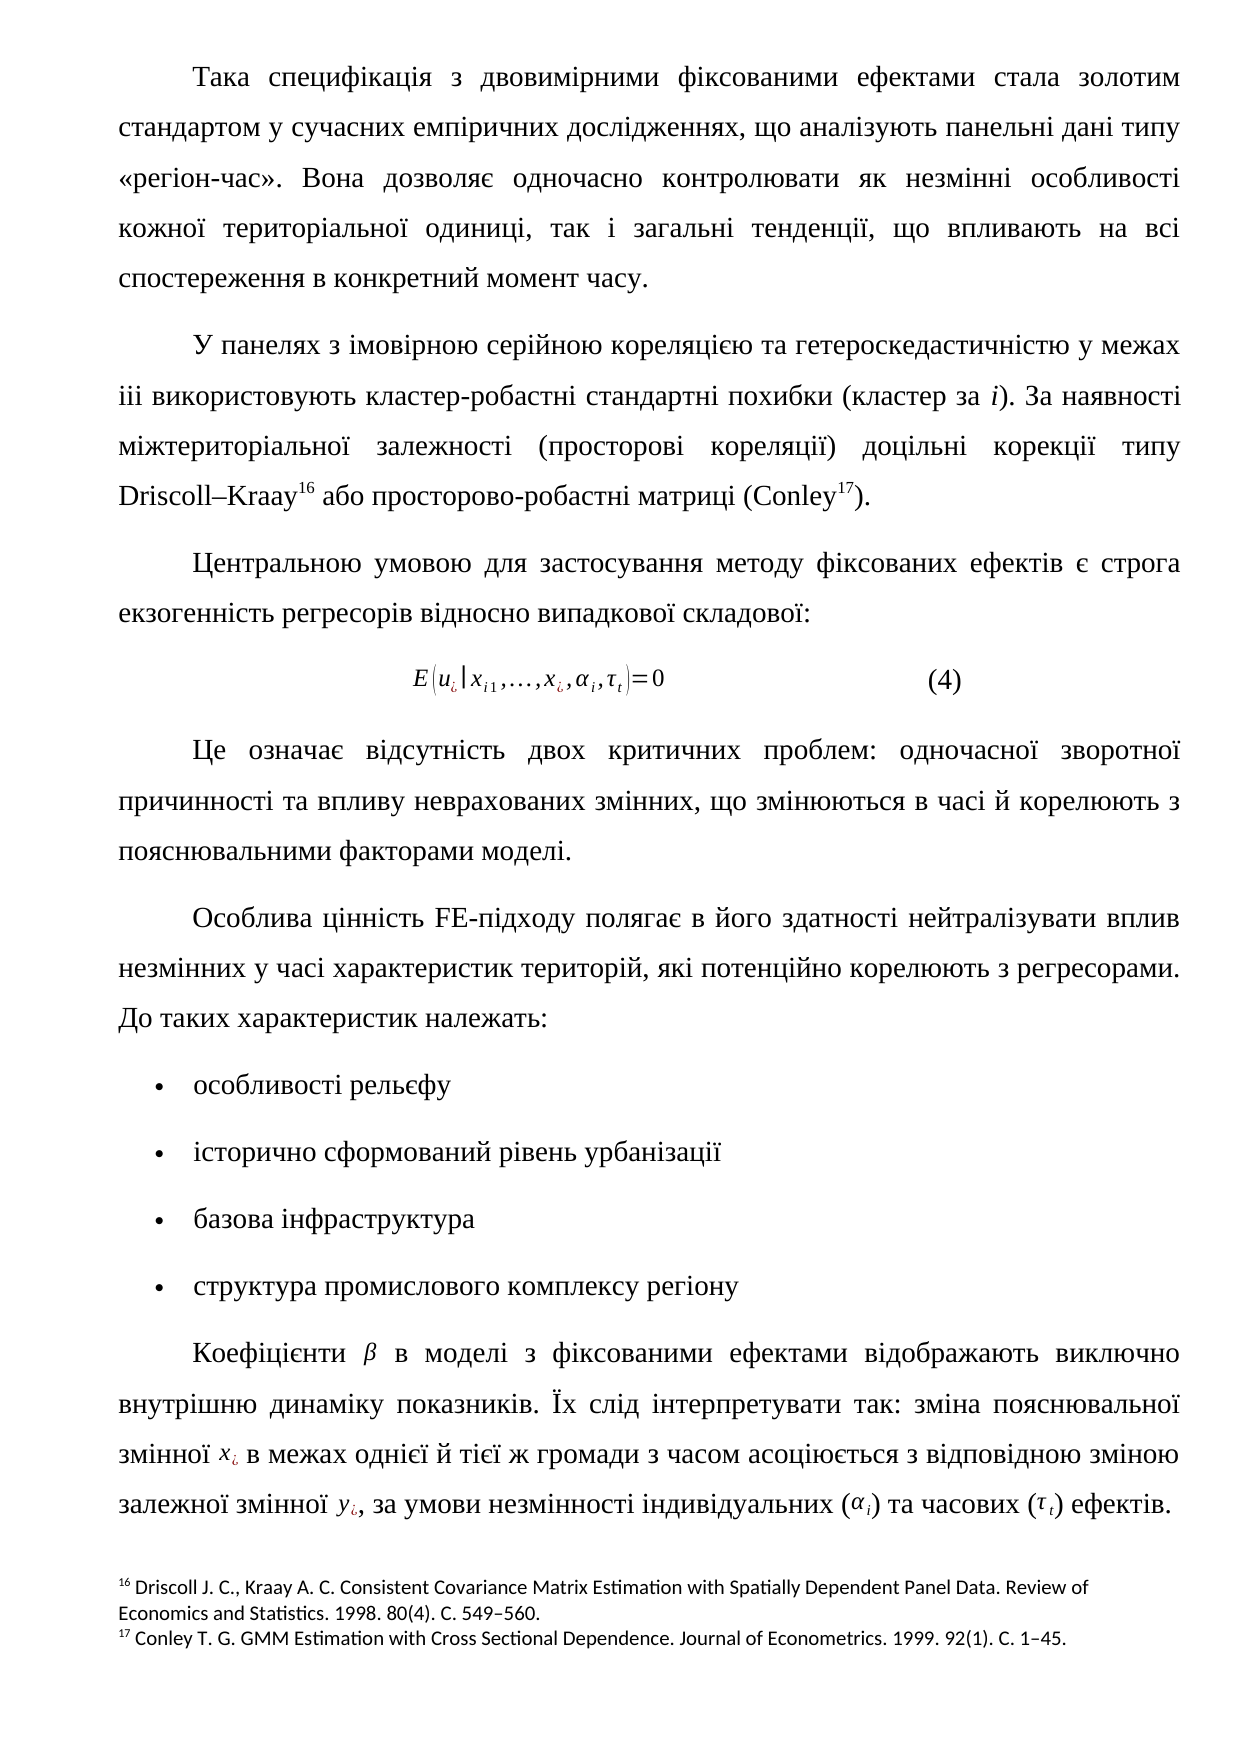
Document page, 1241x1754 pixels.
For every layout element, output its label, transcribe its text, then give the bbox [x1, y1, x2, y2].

list історично сформований рівень урбанізації [156, 1134, 1181, 1168]
text Особлива цінність FE-підходу полягає в його здатності нейтралізувати вплив незмінних у часі характеристик територій, які потенційно корелюють з регресорами. До таких характеристик належать: [118, 900, 1181, 1034]
text У панелях з імовірною серійною кореляцією та гетероскедастичністю у межах iii використовують кластер-робастні стандартні похибки (кластер за i). За наявності міжтериторіальної залежності (просторові кореляції) доцільні корекції типу Driscoll–Kraay або просторово-робастні матриці (Conley). [118, 327, 1181, 512]
list структура промислового комплексу регіону [156, 1268, 1181, 1302]
text (4) [118, 662, 1181, 699]
text Центральною умовою для застосування методу фіксованих ефектів є строга екзогенність регресорів відносно випадкової складової: [118, 545, 1181, 629]
text Така специфікація з двовимірними фіксованими ефектами стала золотим стандартом у сучасних емпіричних дослідженнях, що аналізують панельні дані типу «регіон-час». Вона дозволяє одночасно контролювати як незмінні особливості кожної територіальної одиниці, так і загальні тенденції, що впливають на всі спостереження в конкретний момент часу. [118, 59, 1181, 294]
text Коефіцієнти в моделі з фіксованими ефектами відображають виключно внутрішню динаміку показників. Їх слід інтерпретувати так: зміна пояснювальної змінної в межах однієї й тієї ж громади з часом асоціюється з відповідною зміною залежної змінної , за умови незмінності індивідуальних () та часових () ефектів. [118, 1335, 1181, 1520]
list особливості рельєфу [156, 1067, 1181, 1101]
text Це означає відсутність двох критичних проблем: одночасної зворотної причинності та впливу неврахованих змінних, що змінюються в часі й корелюють з пояснювальними факторами моделі. [118, 732, 1181, 866]
list базова інфраструктура [156, 1201, 1181, 1235]
